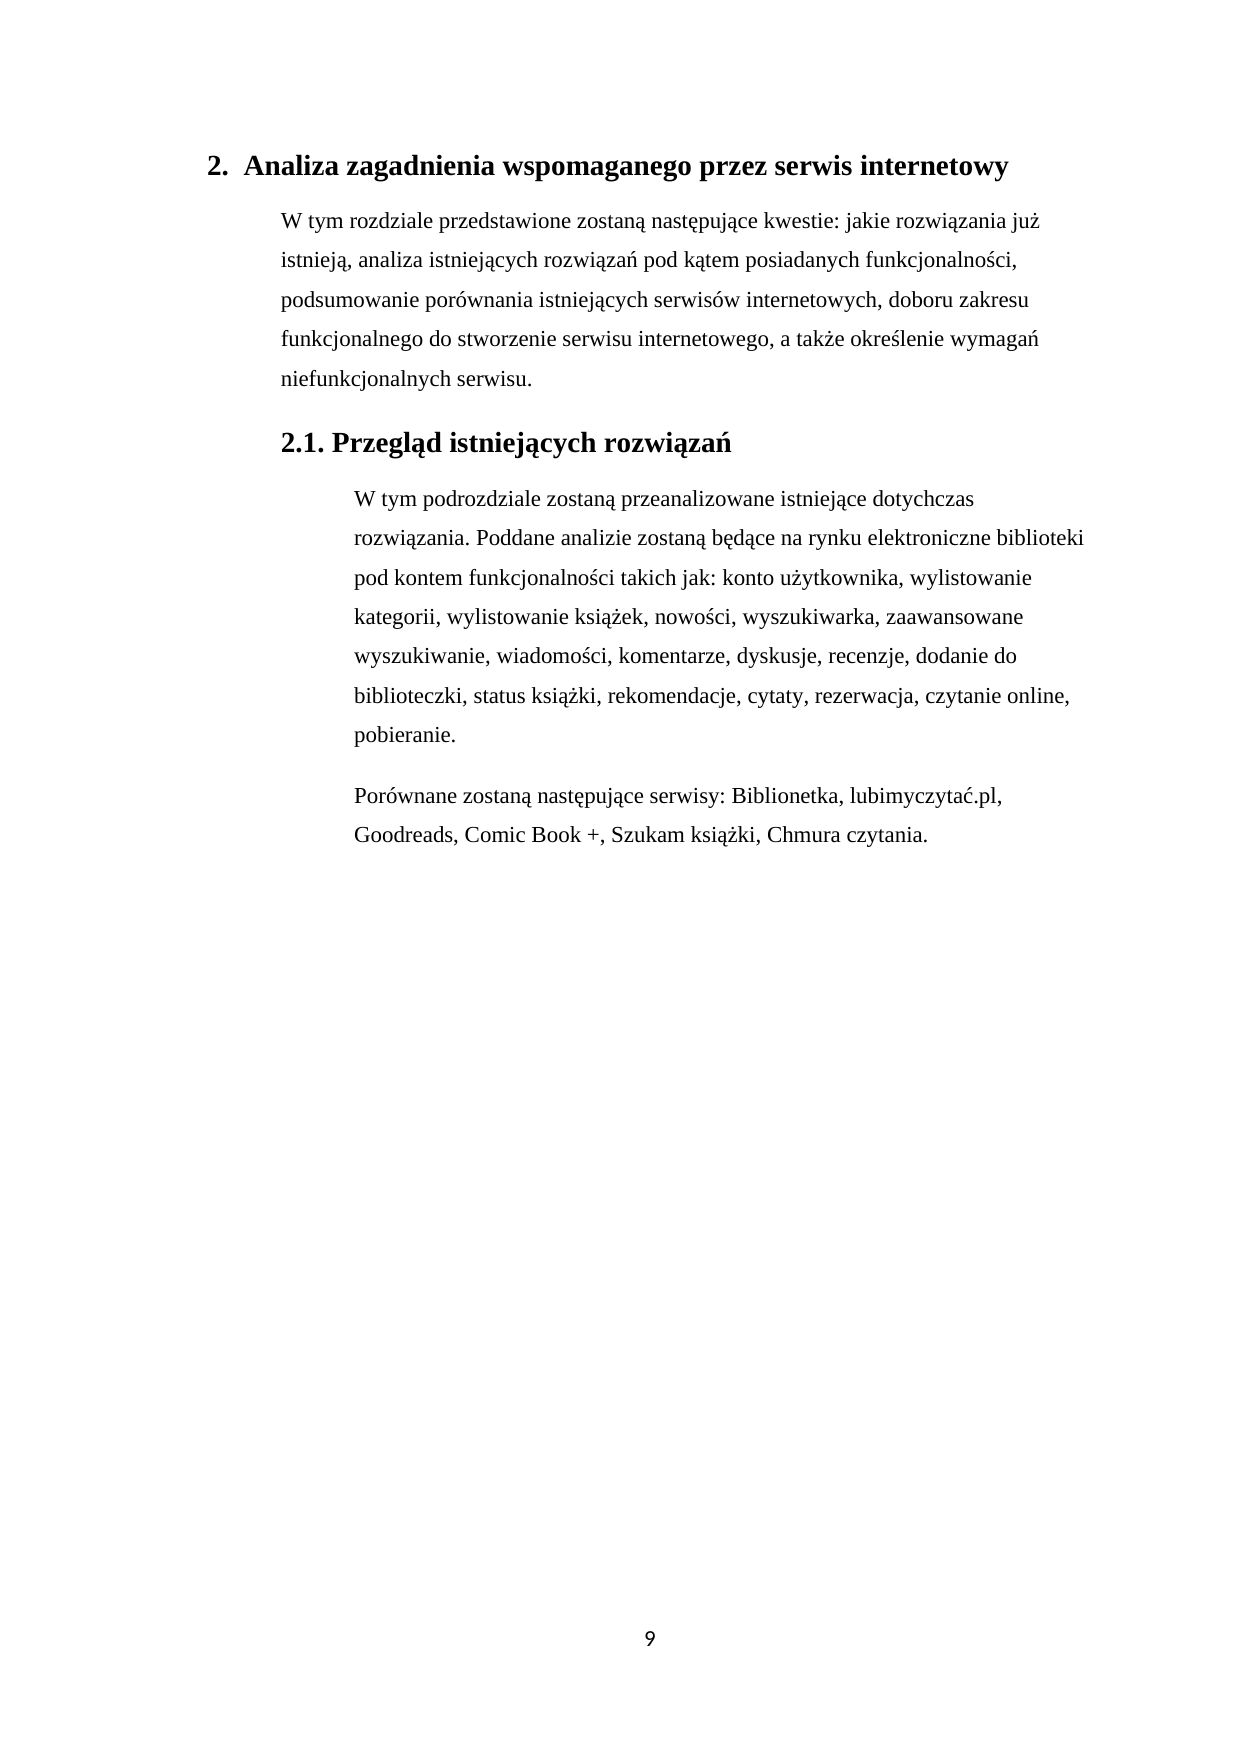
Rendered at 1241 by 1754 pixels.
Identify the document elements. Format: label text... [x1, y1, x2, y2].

text W tym podrozdziale zostaną przeanalizowane istniejące dotychczas rozwiązania. Poddane analizie zostaną będące na rynku elektroniczne biblioteki pod kontem funkcjonalności takich jak: konto użytkownika, wylistowanie kategorii, wylistowanie książek, nowości, wyszukiwarka, zaawansowane wyszukiwanie, wiadomości, komentarze, dyskusje, recenzje, dodanie do biblioteczki, status książki, rekomendacje, cytaty, rezerwacja, czytanie online, pobieranie. [354, 485, 1092, 748]
text Porównane zostaną następujące serwisy: Biblionetka, lubimyczytać.pl, Goodreads, Comic Book +, Szukam książki, Chmura czytania. [354, 782, 1092, 848]
text W tym rozdziale przedstawione zostaną następujące kwestie: jakie rozwiązania już istnieją, analiza istniejących rozwiązań pod kątem posiadanych funkcjonalności, podsumowanie porównania istniejących serwisów internetowych, doboru zakresu funkcjonalnego do stworzenie serwisu internetowego, a także określenie wymagań niefunkcjonalnych serwisu. [281, 207, 1092, 391]
text 2.1. Przegląd istniejących rozwiązań [207, 425, 1092, 459]
text 2. Analiza zagadnienia wspomaganego przez serwis internetowy [207, 148, 1092, 181]
